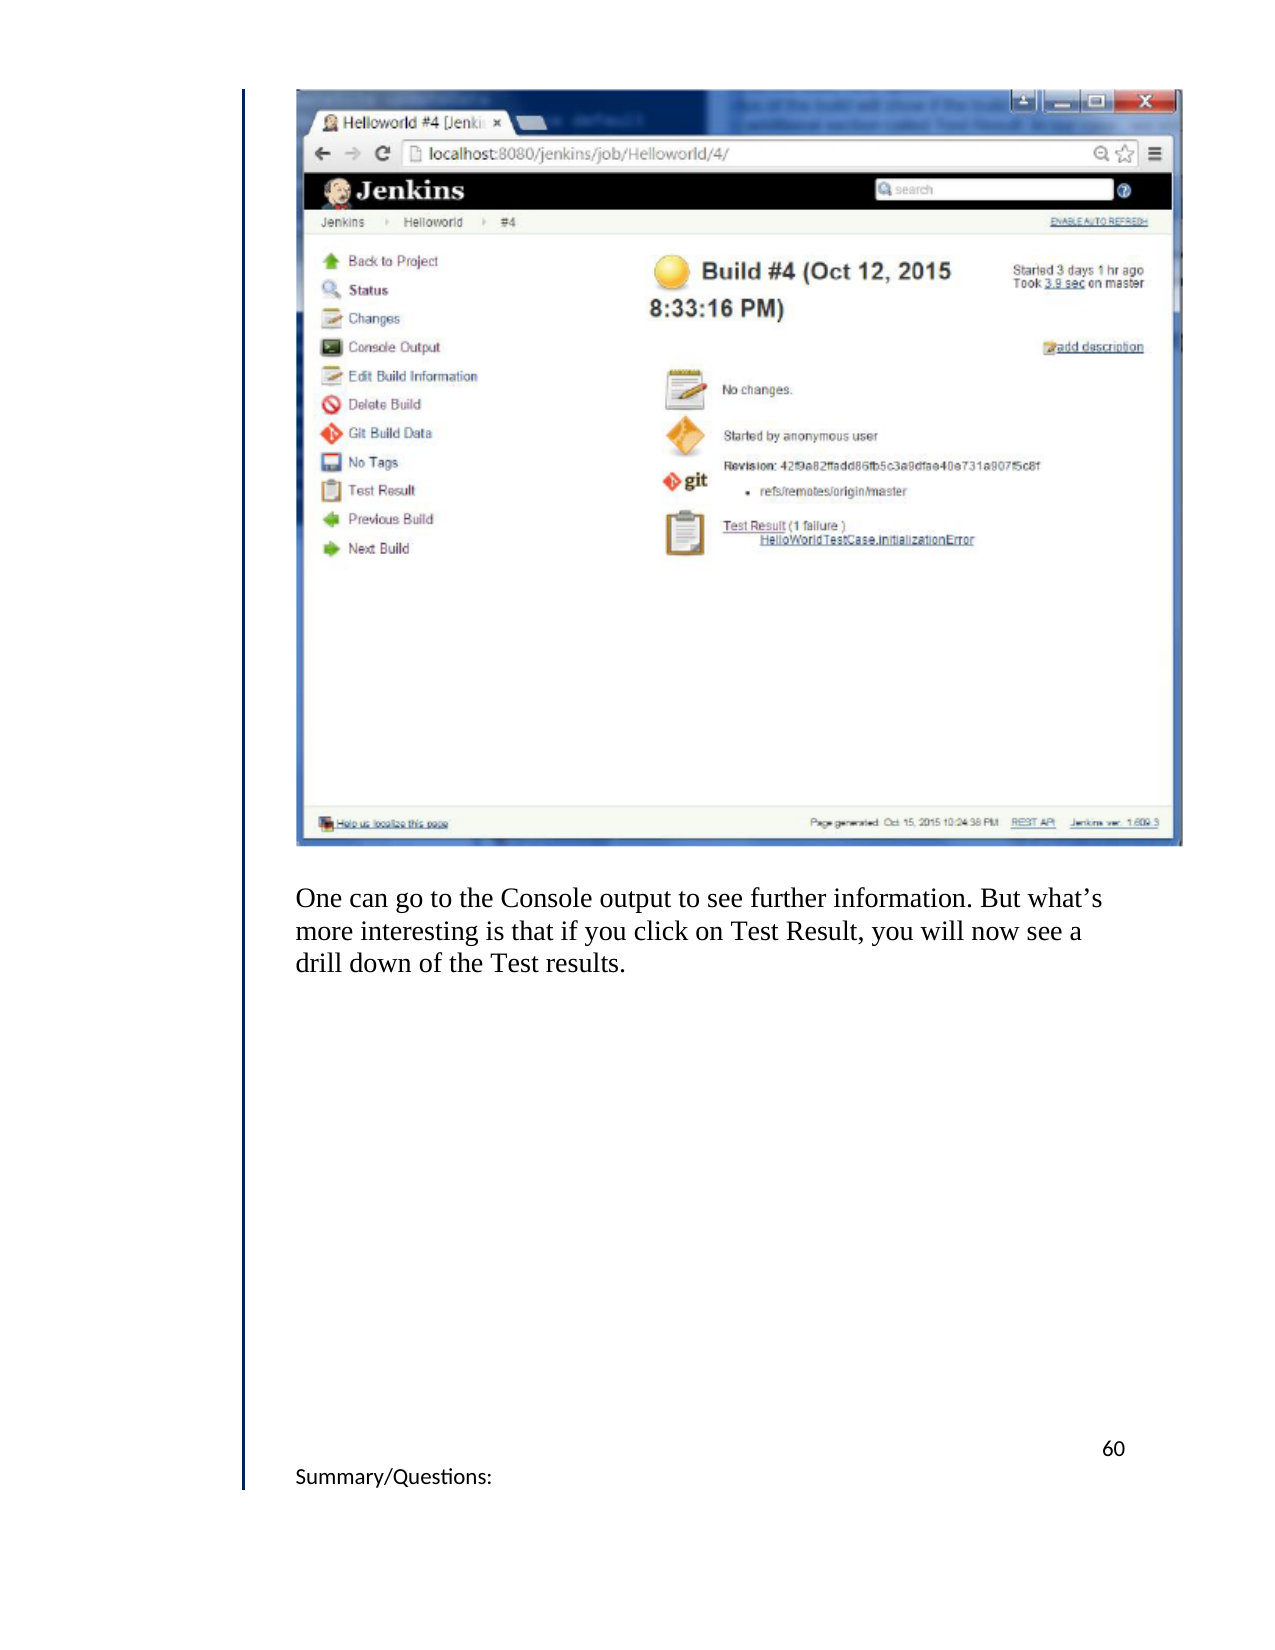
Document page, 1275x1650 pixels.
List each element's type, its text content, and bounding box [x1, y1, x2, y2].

picture [295, 88, 1183, 848]
text One can go to the Console output to see further information. But what’s more interesting is that if you click on Test Result, you will now see a drill down of the Test results. [295, 881, 1125, 978]
